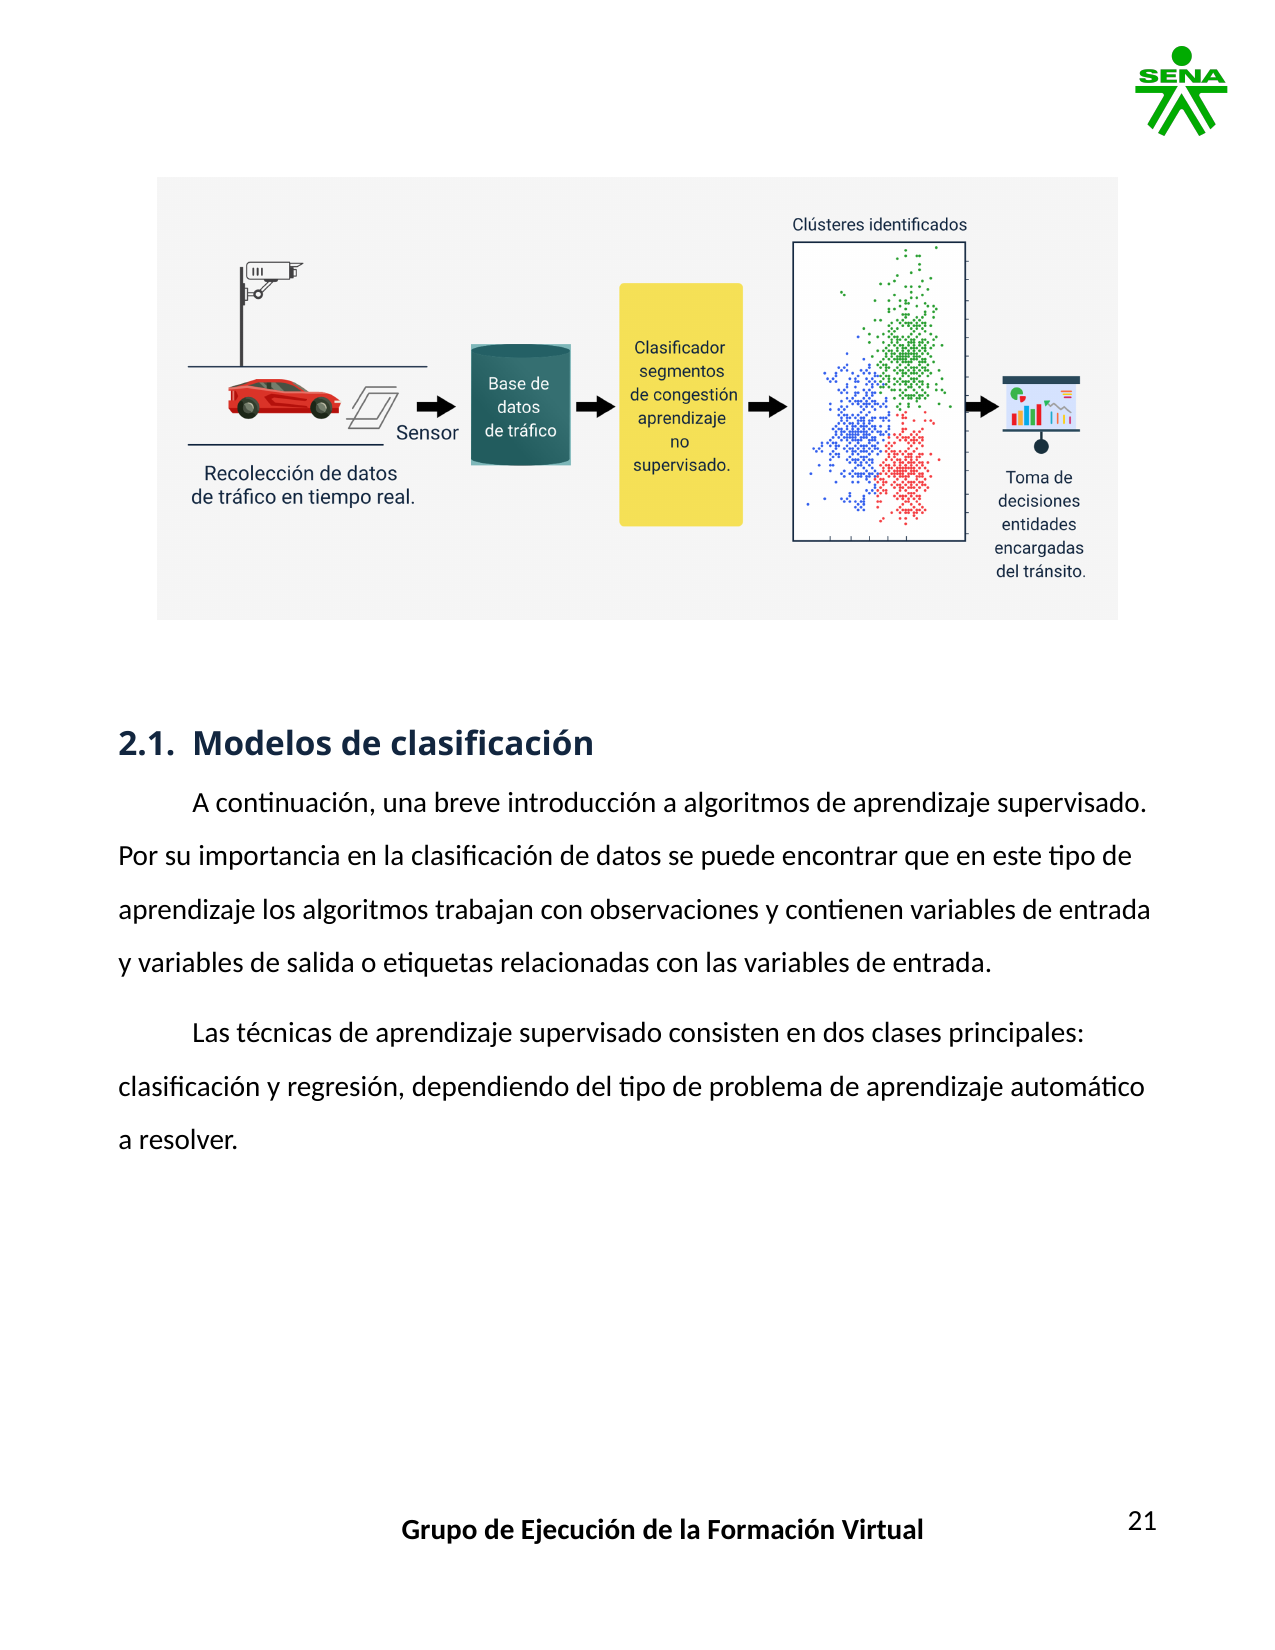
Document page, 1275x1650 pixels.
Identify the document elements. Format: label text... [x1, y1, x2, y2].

subtitle Modelos de clasificación [118, 720, 1157, 765]
picture [1135, 46, 1228, 136]
text A continuación, una breve introducción a algoritmos de aprendizaje supervisado. Por su importancia en la clasificación de datos se puede encontrar que en este tipo de aprendizaje los algoritmos trabajan con observaciones y contienen variables de entrada y variables de salida o etiquetas relacionadas con las variables de entrada. [118, 784, 1157, 980]
text Las técnicas de aprendizaje supervisado consisten en dos clases principales: clasificación y regresión, dependiendo del tipo de problema de aprendizaje automático a resolver. [118, 1014, 1157, 1157]
picture [157, 177, 1118, 620]
